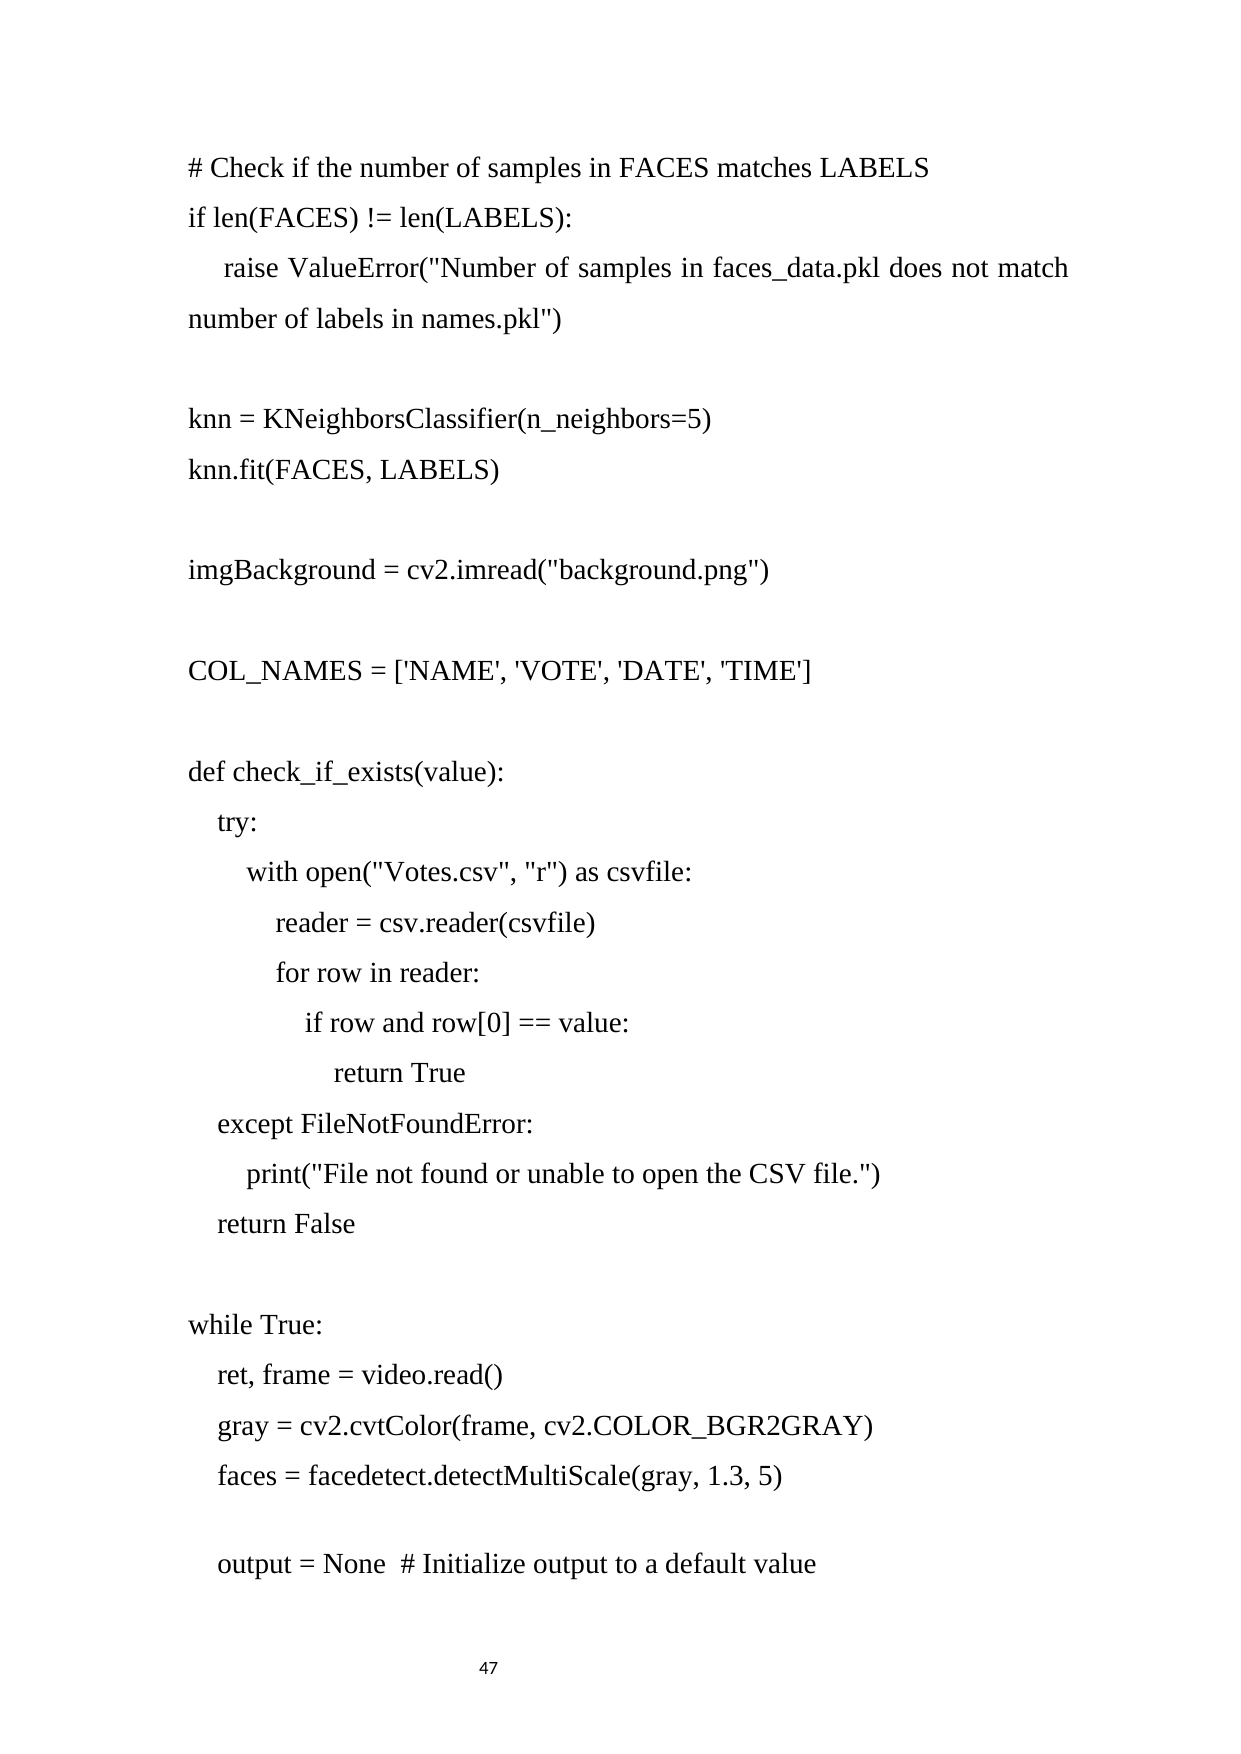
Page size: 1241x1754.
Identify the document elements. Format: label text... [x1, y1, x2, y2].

text if len(FACES) != len(LABELS): [188, 200, 1070, 234]
text while True: [188, 1307, 1070, 1341]
text raise ValueError("Number of samples in faces_data.pkl does not match number of labels in names.pkl") [188, 251, 1070, 334]
text reader = csv.reader(csvfile) [188, 905, 1070, 938]
text faces = facedetect.detectMultiScale(gray, 1.3, 5) [188, 1458, 1070, 1492]
text return False [188, 1207, 1070, 1240]
text gray = cv2.cvtColor(frame, cv2.COLOR_BGR2GRAY) [188, 1408, 1070, 1441]
text for row in reader: [188, 955, 1070, 988]
text except FileNotFoundError: [188, 1106, 1070, 1139]
text # Check if the number of samples in FACES matches LABELS [188, 150, 1070, 183]
text def check_if_exists(value): [188, 754, 1070, 787]
text COL_NAMES = ['NAME', 'VOTE', 'DATE', 'TIME'] [188, 653, 1070, 687]
text imgBackground = cv2.imread("background.png") [188, 552, 1070, 586]
text print("File not found or unable to open the CSV file.") [188, 1156, 1070, 1190]
text ret, frame = video.read() [188, 1357, 1070, 1391]
text try: [188, 804, 1070, 838]
text knn.fit(FACES, LABELS) [188, 452, 1070, 485]
text with open("Votes.csv", "r") as csvfile: [188, 854, 1070, 888]
text if row and row[0] == value: [188, 1005, 1070, 1039]
text return True [188, 1056, 1070, 1089]
text output = None # Initialize output to a default value [188, 1547, 1070, 1580]
text knn = KNeighborsClassifier(n_neighbors=5) [188, 402, 1070, 435]
